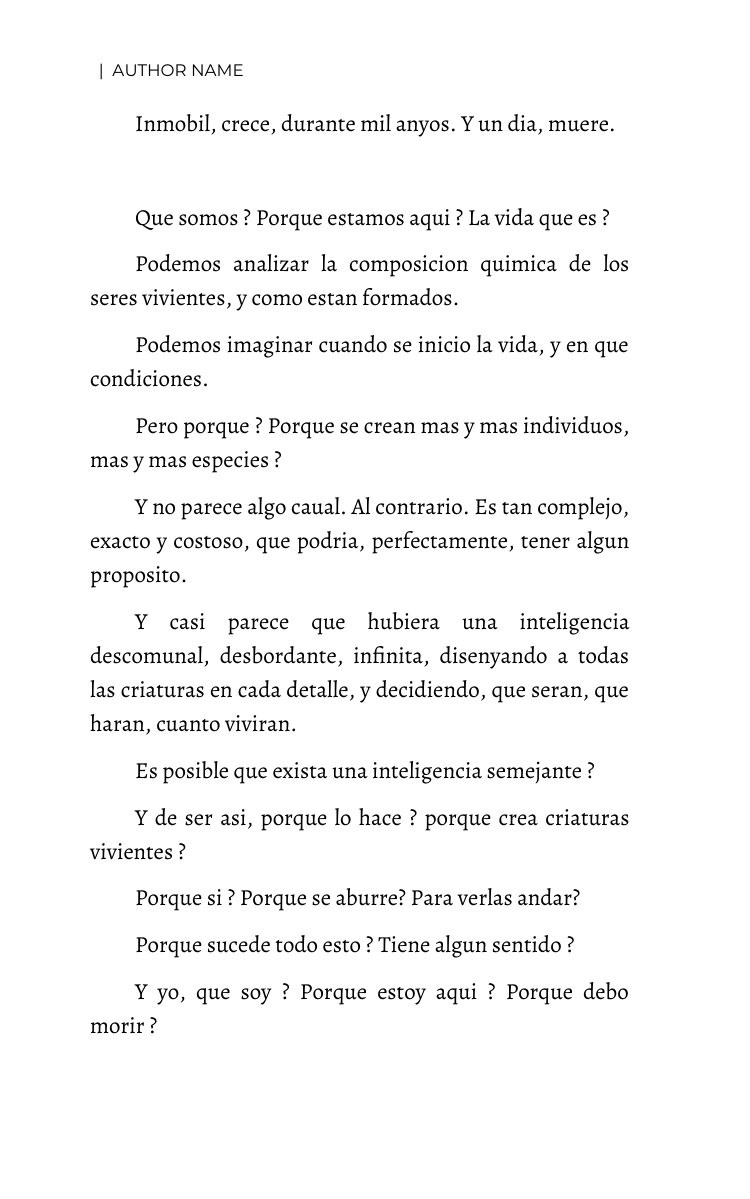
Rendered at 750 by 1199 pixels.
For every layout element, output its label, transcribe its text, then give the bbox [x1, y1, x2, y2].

text Y no parece algo caual. Al contrario. Es tan complejo, exacto y costoso, que podria, perfectamente, tener algun proposito. [90, 491, 630, 590]
text Pero porque ? Porque se crean mas y mas individuos, mas y mas especies ? [90, 410, 630, 475]
text Porque sucede todo esto ? Tiene algun sentido ? [90, 929, 630, 960]
text Y casi parece que hubiera una inteligencia descomunal, desbordante, infinita, disenyando a todas las criaturas en cada detalle, y decidiendo, que seran, que haran, cuanto viviran. [90, 606, 630, 739]
text Que somos ? Porque estamos aqui ? La vida que es ? [90, 202, 630, 233]
text Porque si ? Porque se aburre? Para verlas andar? [90, 882, 630, 913]
text Y de ser asi, porque lo hace ? porque crea criaturas vivientes ? [90, 802, 630, 867]
text Es posible que exista una inteligencia semejante ? [90, 755, 630, 786]
text Y yo, que soy ? Porque estoy aqui ? Porque debo morir ? [90, 976, 630, 1041]
text Podemos analizar la composicion quimica de los seres vivientes, y como estan formados. [90, 248, 630, 313]
text Inmobil, crece, durante mil anyos. Y un dia, muere. [90, 108, 630, 139]
text Podemos imaginar cuando se inicio la vida, y en que condiciones. [90, 329, 630, 394]
